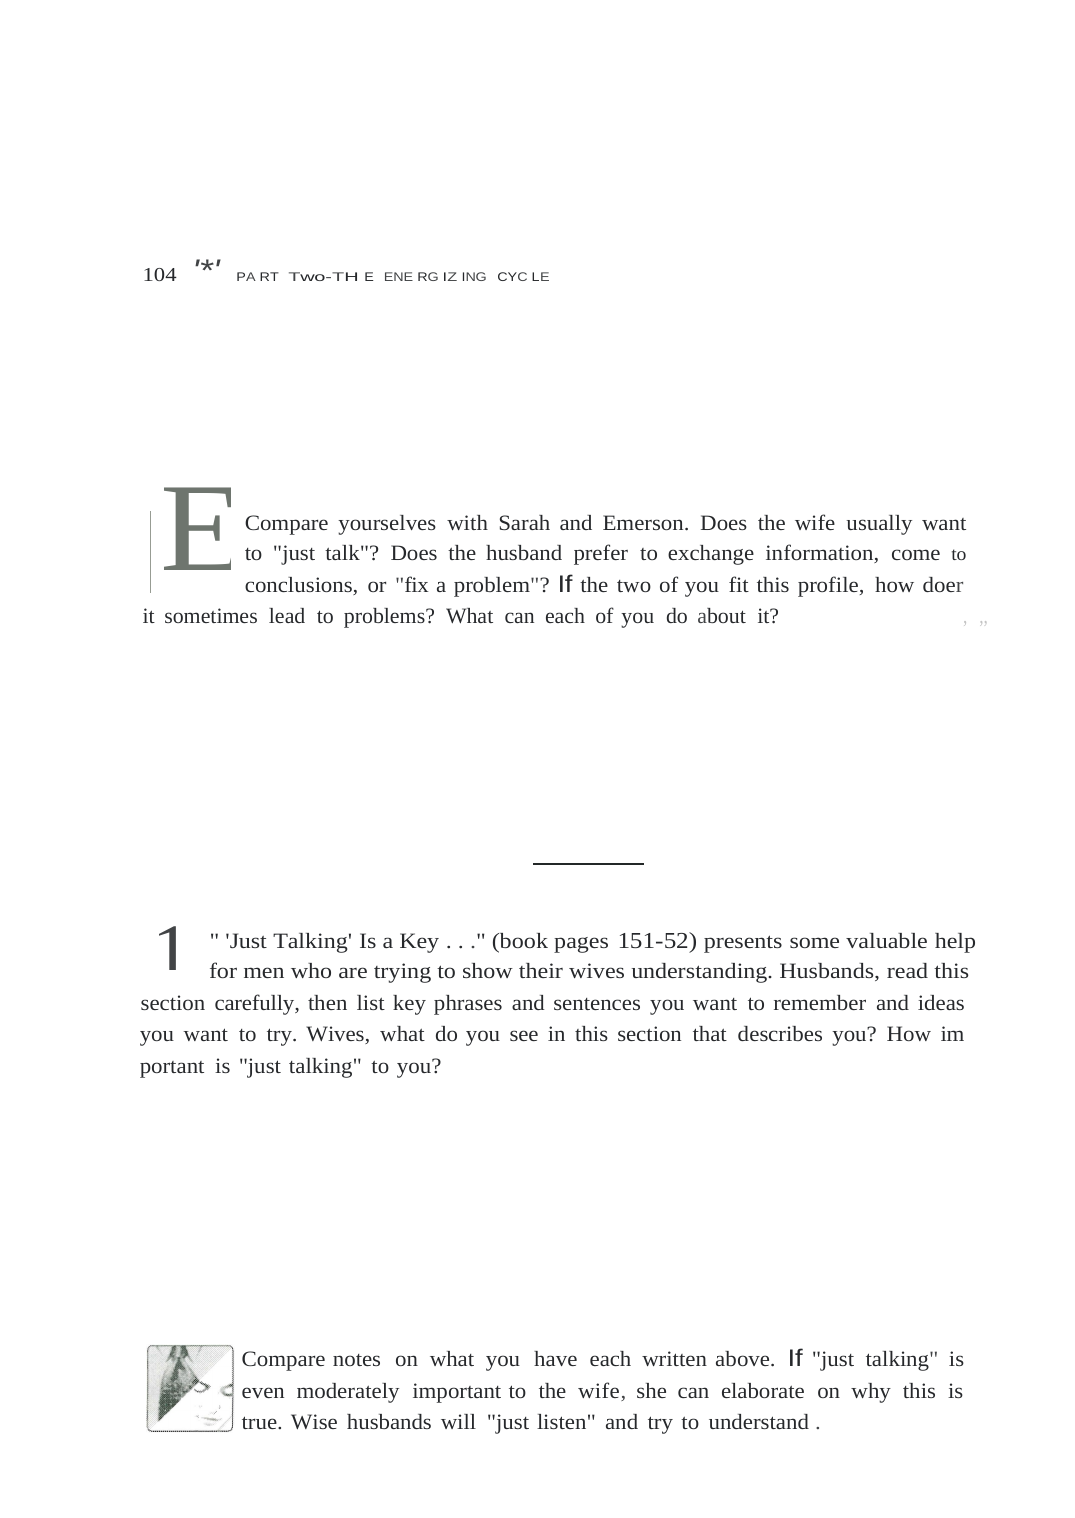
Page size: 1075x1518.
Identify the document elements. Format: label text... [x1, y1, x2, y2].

text Compare yourselves with Sarah and Emerson. Does the wife usually want to "just talk"? Does the husband prefer to exchange information, come to conclusions, or "fix a problem"? If the two of you fit this profile, how doer [244, 509, 966, 597]
picture [146, 1344, 235, 1433]
text 104 '*' PA RT Two-TH E ENE RG IZ ING CYC LE [142, 252, 996, 287]
text Compare notes on what you have each written above. If "just talking" is even moderately important to the wife, she can elaborate on why this is true. Wise husbands will "just listen" and try to understand . [241, 1344, 964, 1434]
text section carefully, then list key phrases and sentences you want to remember and ideas you want to try. Wives, what do you see in this section that describes you? How im­ portant is "just talking" to you? [139, 990, 964, 1078]
text " 'Just Talking' Is a Key . . ." (book pages 151-52) presents some valuable help for men who are trying to show their wives understanding. Husbands, read this [209, 927, 985, 984]
text it sometimes lead to problems? What can each of you do about it? , ,, [142, 603, 996, 629]
